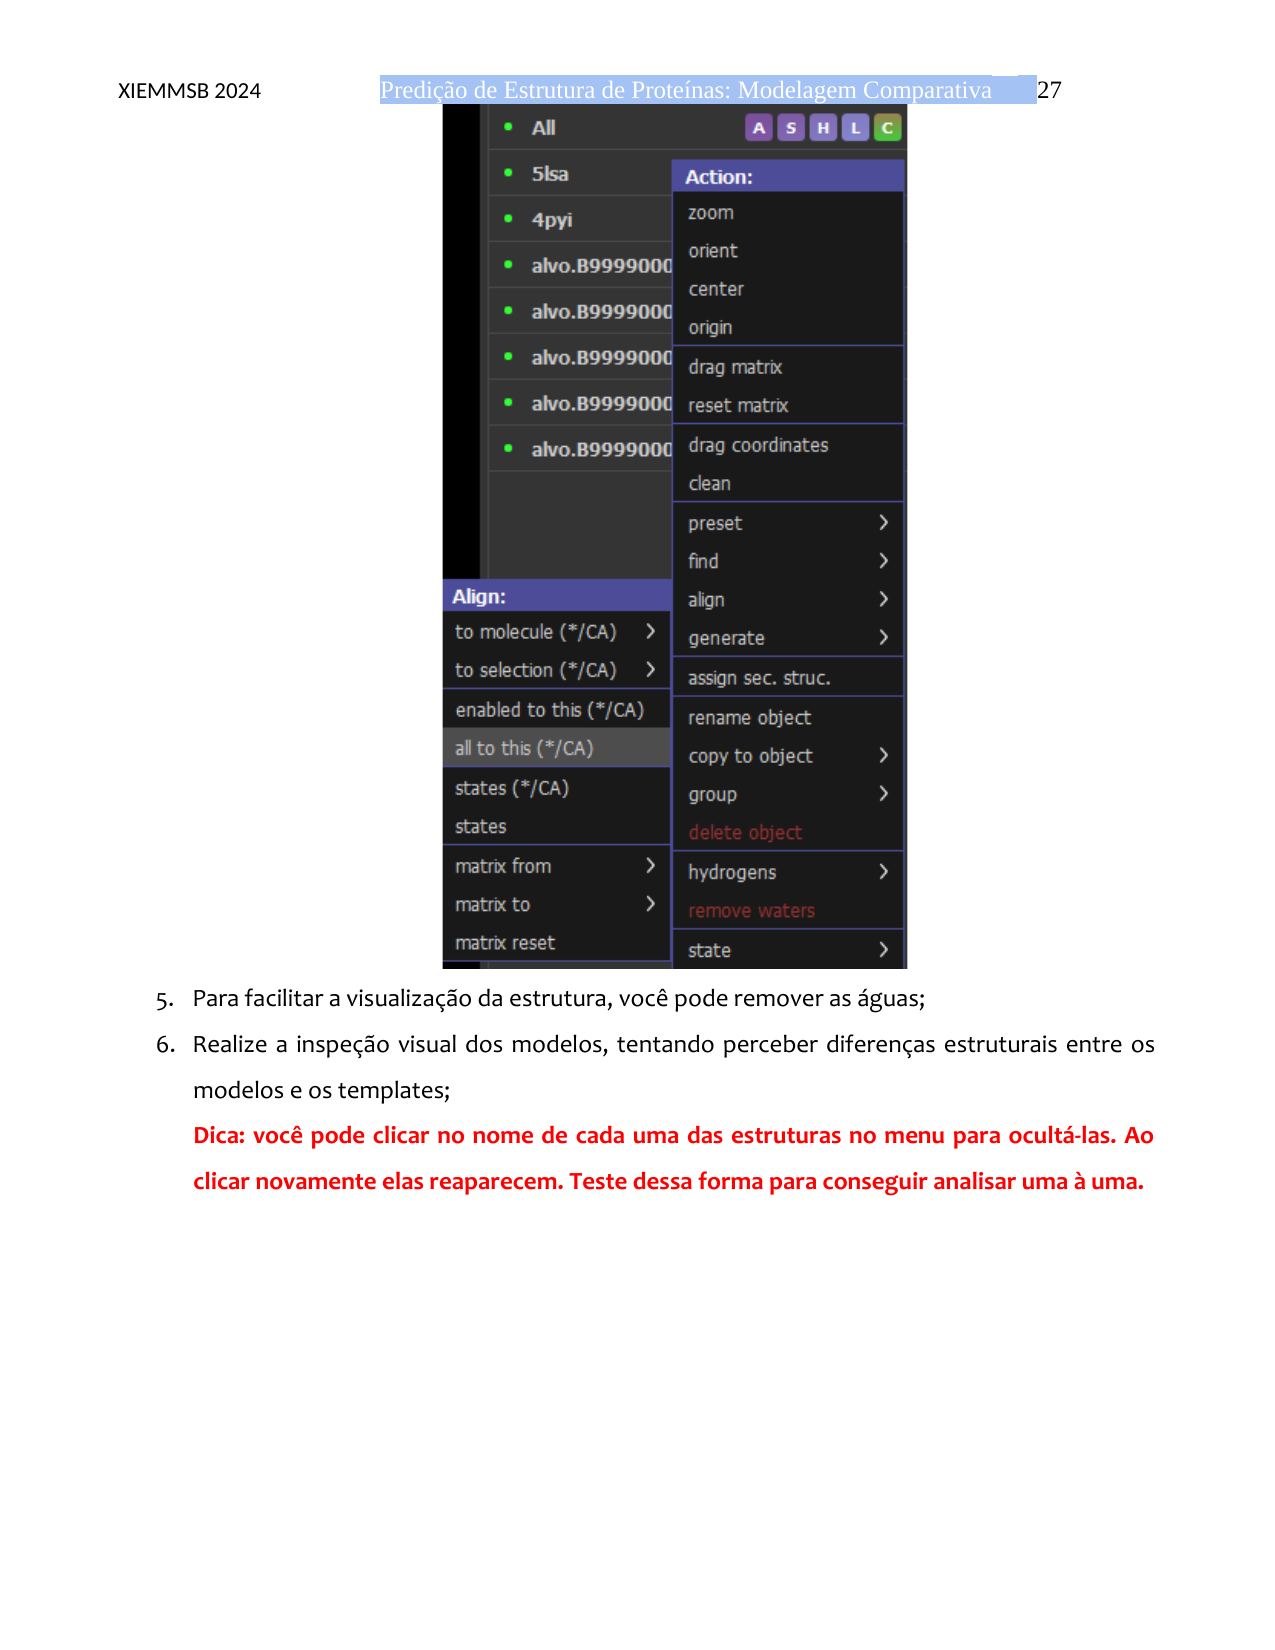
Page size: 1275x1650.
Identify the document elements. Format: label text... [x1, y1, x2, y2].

list Realize a inspeção visual dos modelos, tentando perceber diferenças estruturais entre os modelos e os templates; [156, 1029, 1157, 1105]
list Para facilitar a visualização da estrutura, você pode remover as águas; [156, 983, 1157, 1014]
picture [442, 104, 908, 969]
text Dica: você pode clicar no nome de cada uma das estruturas no menu para ocultá-las. Ao clicar novamente elas reaparecem. Teste dessa forma para conseguir analisar uma à uma. [193, 1120, 1157, 1197]
